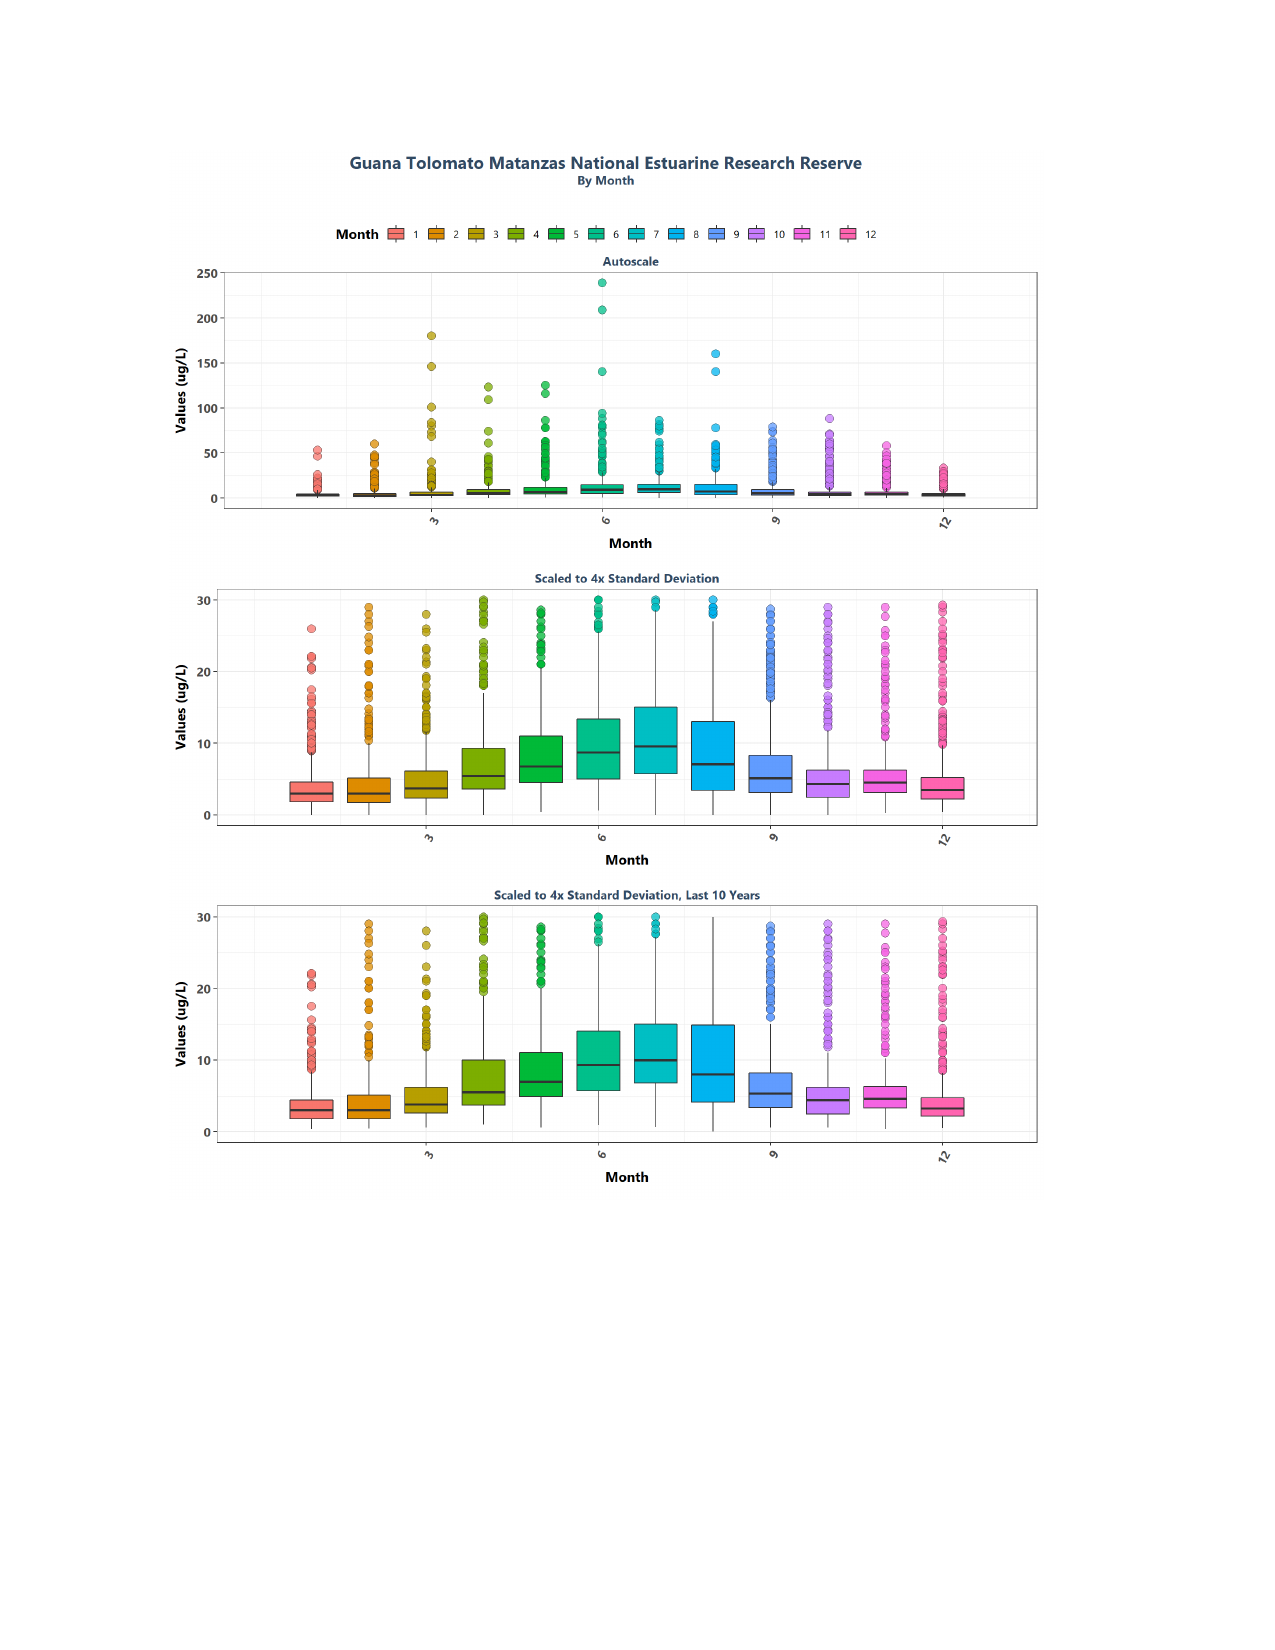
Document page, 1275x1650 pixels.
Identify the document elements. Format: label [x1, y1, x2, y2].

picture [168, 150, 1044, 1200]
